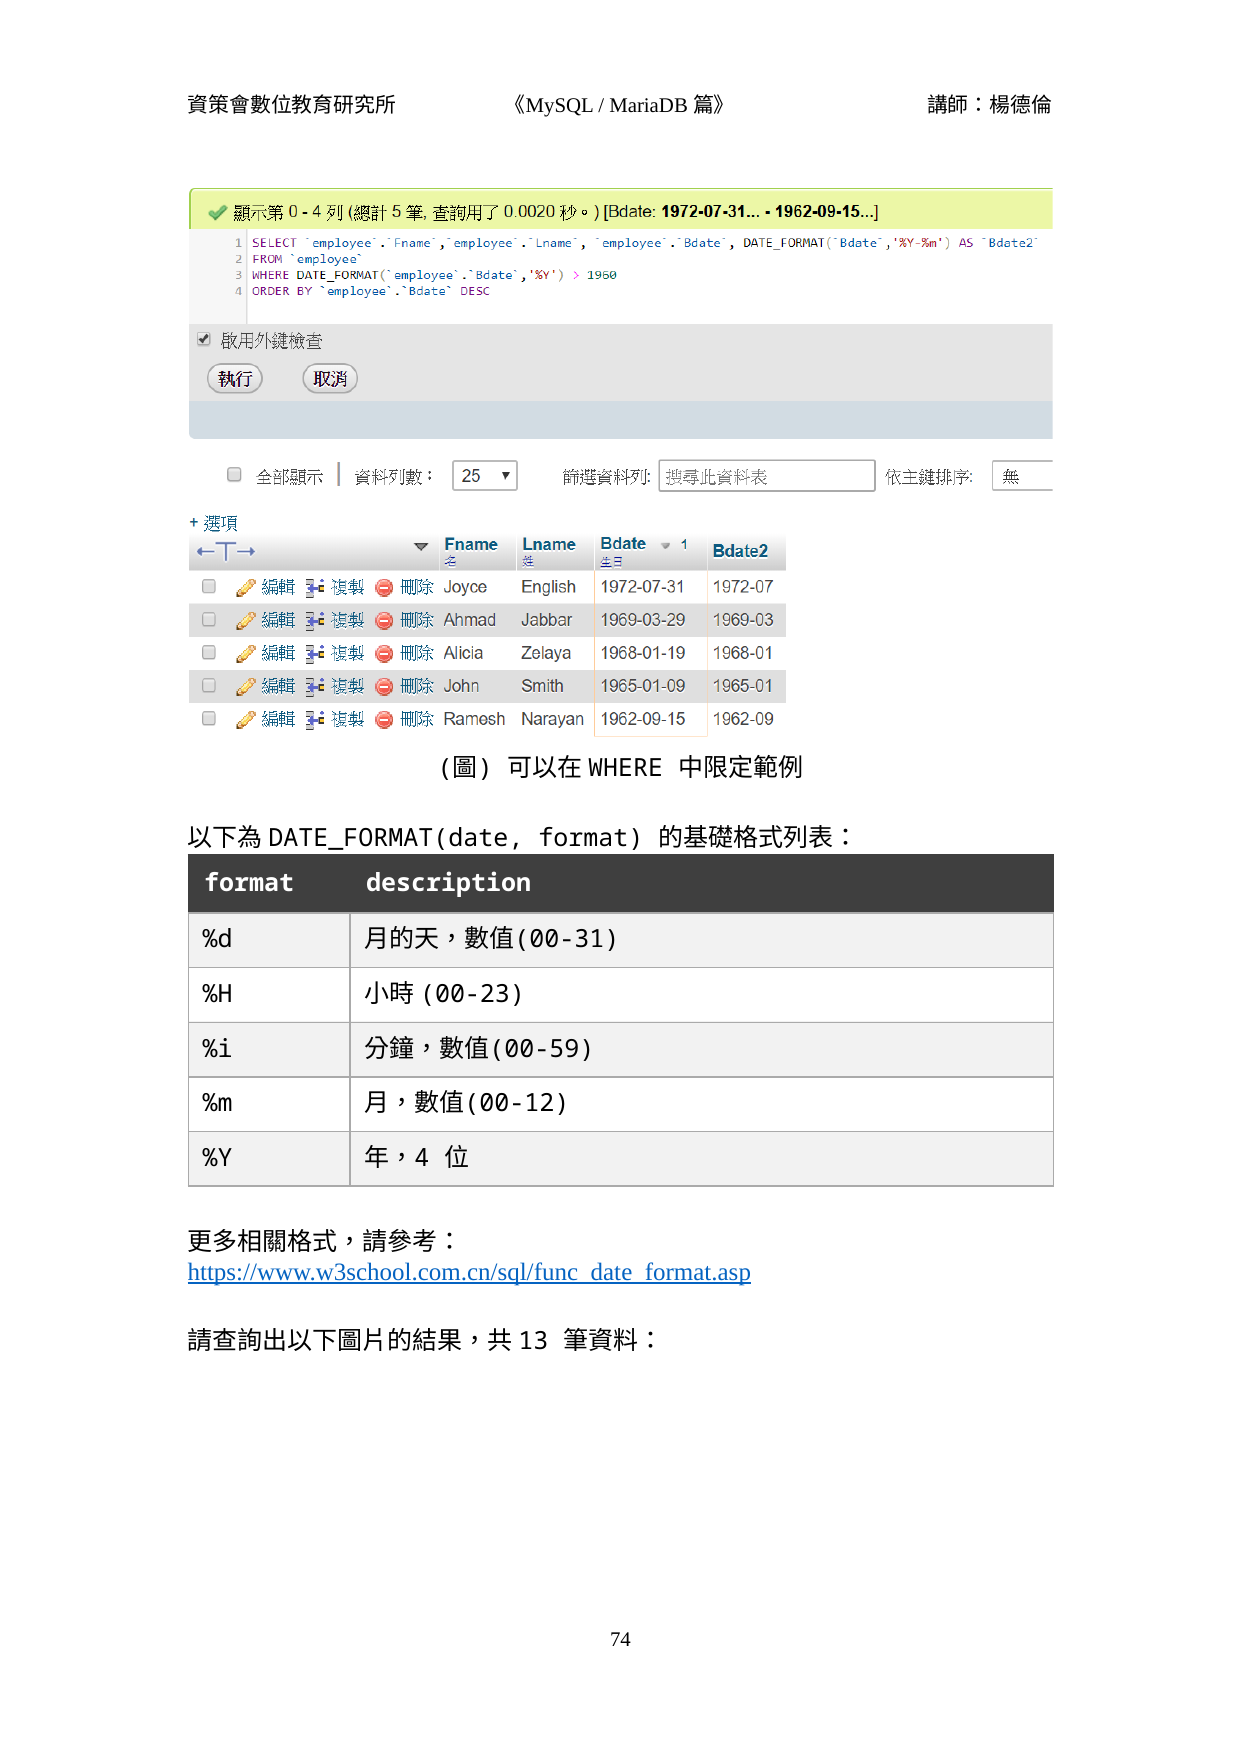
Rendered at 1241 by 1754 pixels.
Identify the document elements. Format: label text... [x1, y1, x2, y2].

table_cell %m [189, 1078, 349, 1131]
table_cell 小時 (00-23) [351, 968, 1053, 1021]
text 更多相關格式，請參考： [187, 1221, 1053, 1257]
text 請查詢出以下圖片的結果，共 13 筆資料： [187, 1320, 1053, 1356]
table_cell %Y [189, 1132, 349, 1185]
picture [187, 184, 1053, 748]
table_cell %H [189, 968, 349, 1021]
text (圖) 可以在 WHERE 中限定範例 [187, 748, 1053, 784]
table_cell 分鐘，數值(00-59) [351, 1023, 1053, 1076]
table_header description [351, 856, 1053, 912]
table_cell 月的天，數值(00-31) [351, 914, 1053, 967]
table_cell 月，數值(00-12) [351, 1078, 1053, 1131]
table_cell %i [189, 1023, 349, 1076]
table_cell 年，4 位 [351, 1132, 1053, 1185]
table_header format [189, 856, 349, 912]
text 以下為 DATE_FORMAT(date, format) 的基礎格式列表： [187, 818, 1053, 854]
table_cell %d [189, 914, 349, 967]
text https://www.w3school.com.cn/sql/func_date_format.asp [187, 1257, 1053, 1286]
